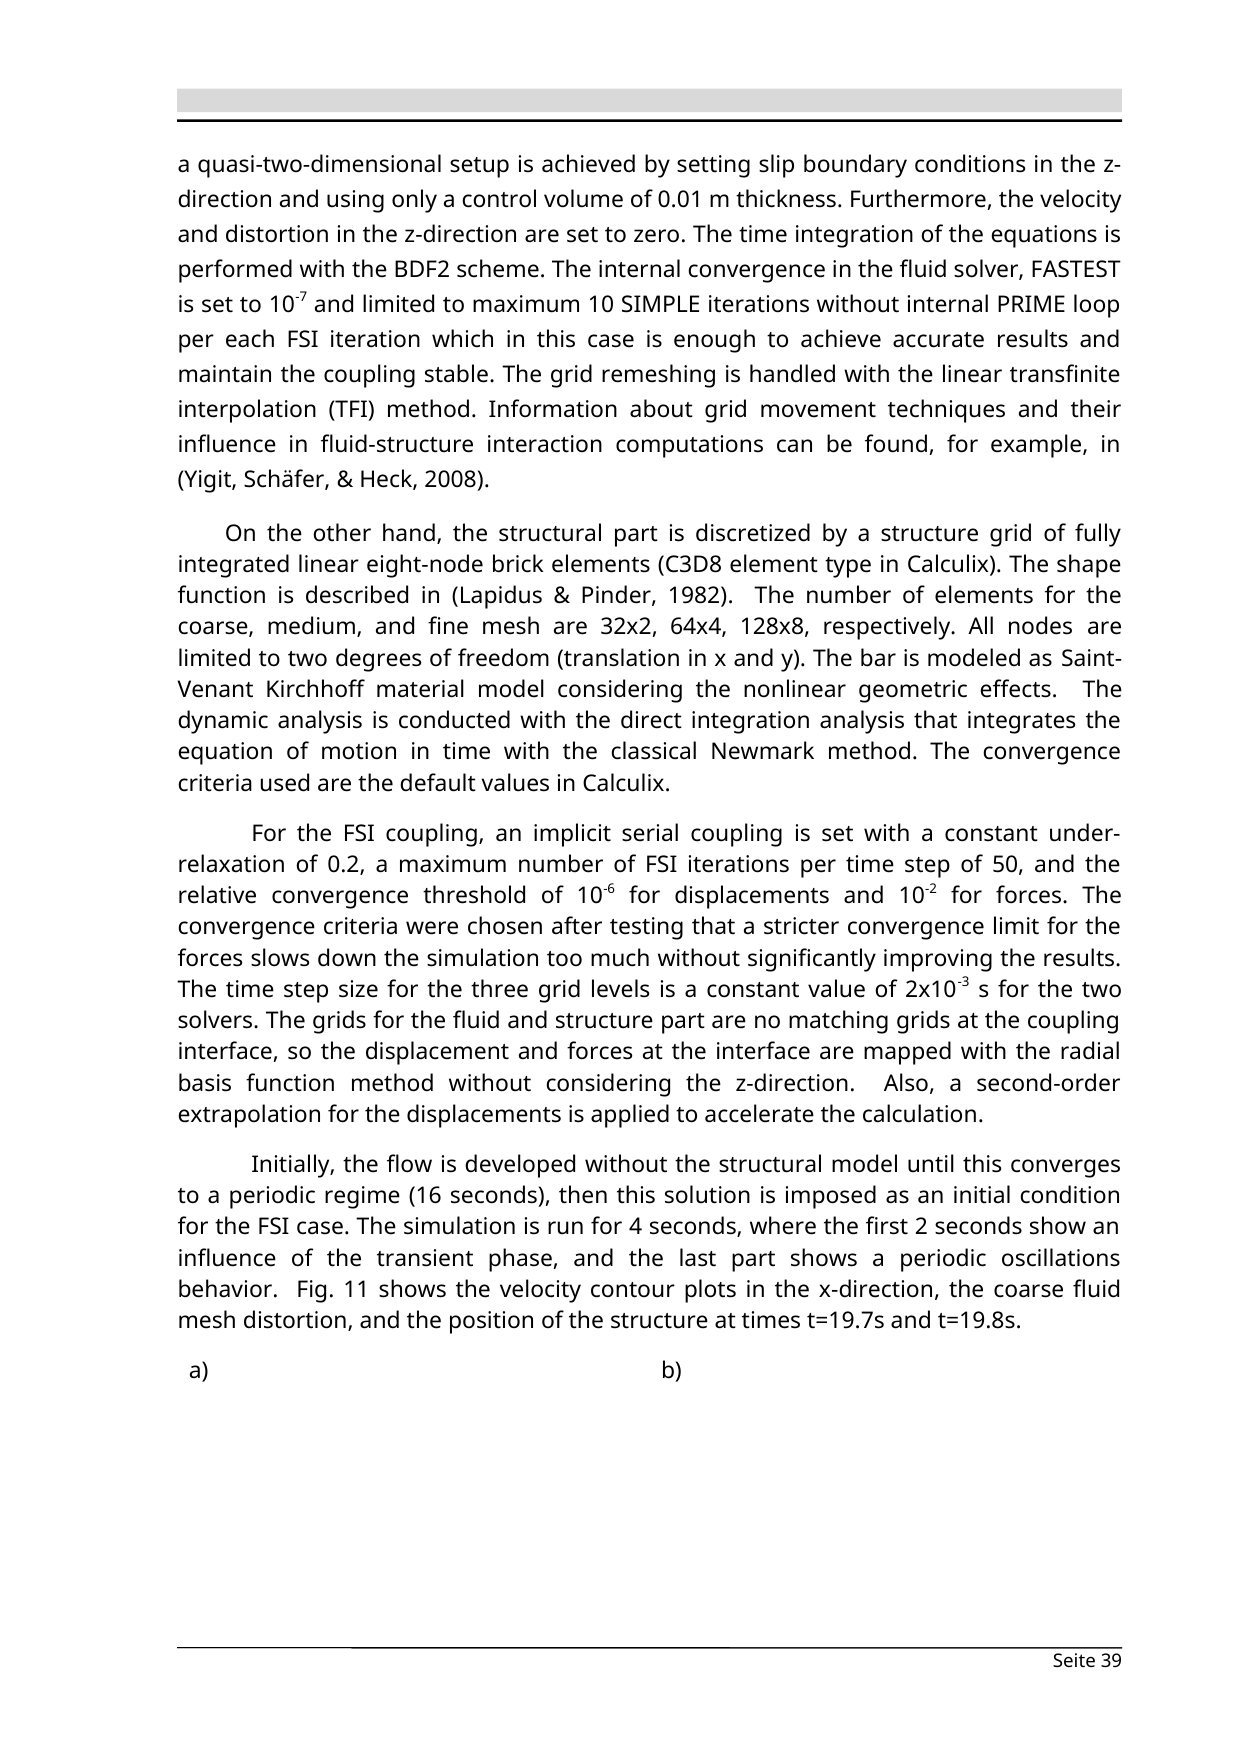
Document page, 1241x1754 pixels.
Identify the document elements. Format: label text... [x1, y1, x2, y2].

text For the FSI coupling, an implicit serial coupling is set with a constant under-relaxation of 0.2, a maximum number of FSI iterations per time step of 50, and the relative convergence threshold of 10-6 for displacements and 10-2 for forces. The convergence criteria were chosen after testing that a stricter convergence limit for the forces slows down the simulation too much without significantly improving the results. The time step size for the three grid levels is a constant value of 2x10-3 s for the two solvers. The grids for the fluid and structure part are no matching grids at the coupling interface, so the displacement and forces at the interface are mapped with the radial basis function method without considering the z-direction. Also, a second-order extrapolation for the displacements is applied to accelerate the calculation. [177, 816, 1122, 1129]
text On the other hand, the structural part is discretized by a structure grid of fully integrated linear eight-node brick elements (C3D8 element type in Calculix). The shape function is described in (Lapidus & Pinder, 1982). The number of elements for the coarse, medium, and fine mesh are 32x2, 64x4, 128x8, respectively. All nodes are limited to two degrees of freedom (translation in x and y). The bar is modeled as Saint-Venant Kirchhoff material model considering the nonlinear geometric effects. The dynamic analysis is conducted with the direct integration analysis that integrates the equation of motion in time with the classical Newmark method. The convergence criteria used are the default values in Calculix. [177, 516, 1122, 798]
table_header b) [650, 1354, 1122, 1385]
table_header a) [177, 1354, 649, 1385]
text Initially, the flow is developed without the structural model until this converges to a periodic regime (16 seconds), then this solution is imposed as an initial condition for the FSI case. The simulation is run for 4 seconds, where the first 2 seconds show an influence of the transient phase, and the last part shows a periodic oscillations behavior. Fig. 11 shows the velocity contour plots in the x-direction, the coarse fluid mesh distortion, and the position of the structure at times t=19.7s and t=19.8s. [177, 1148, 1122, 1335]
